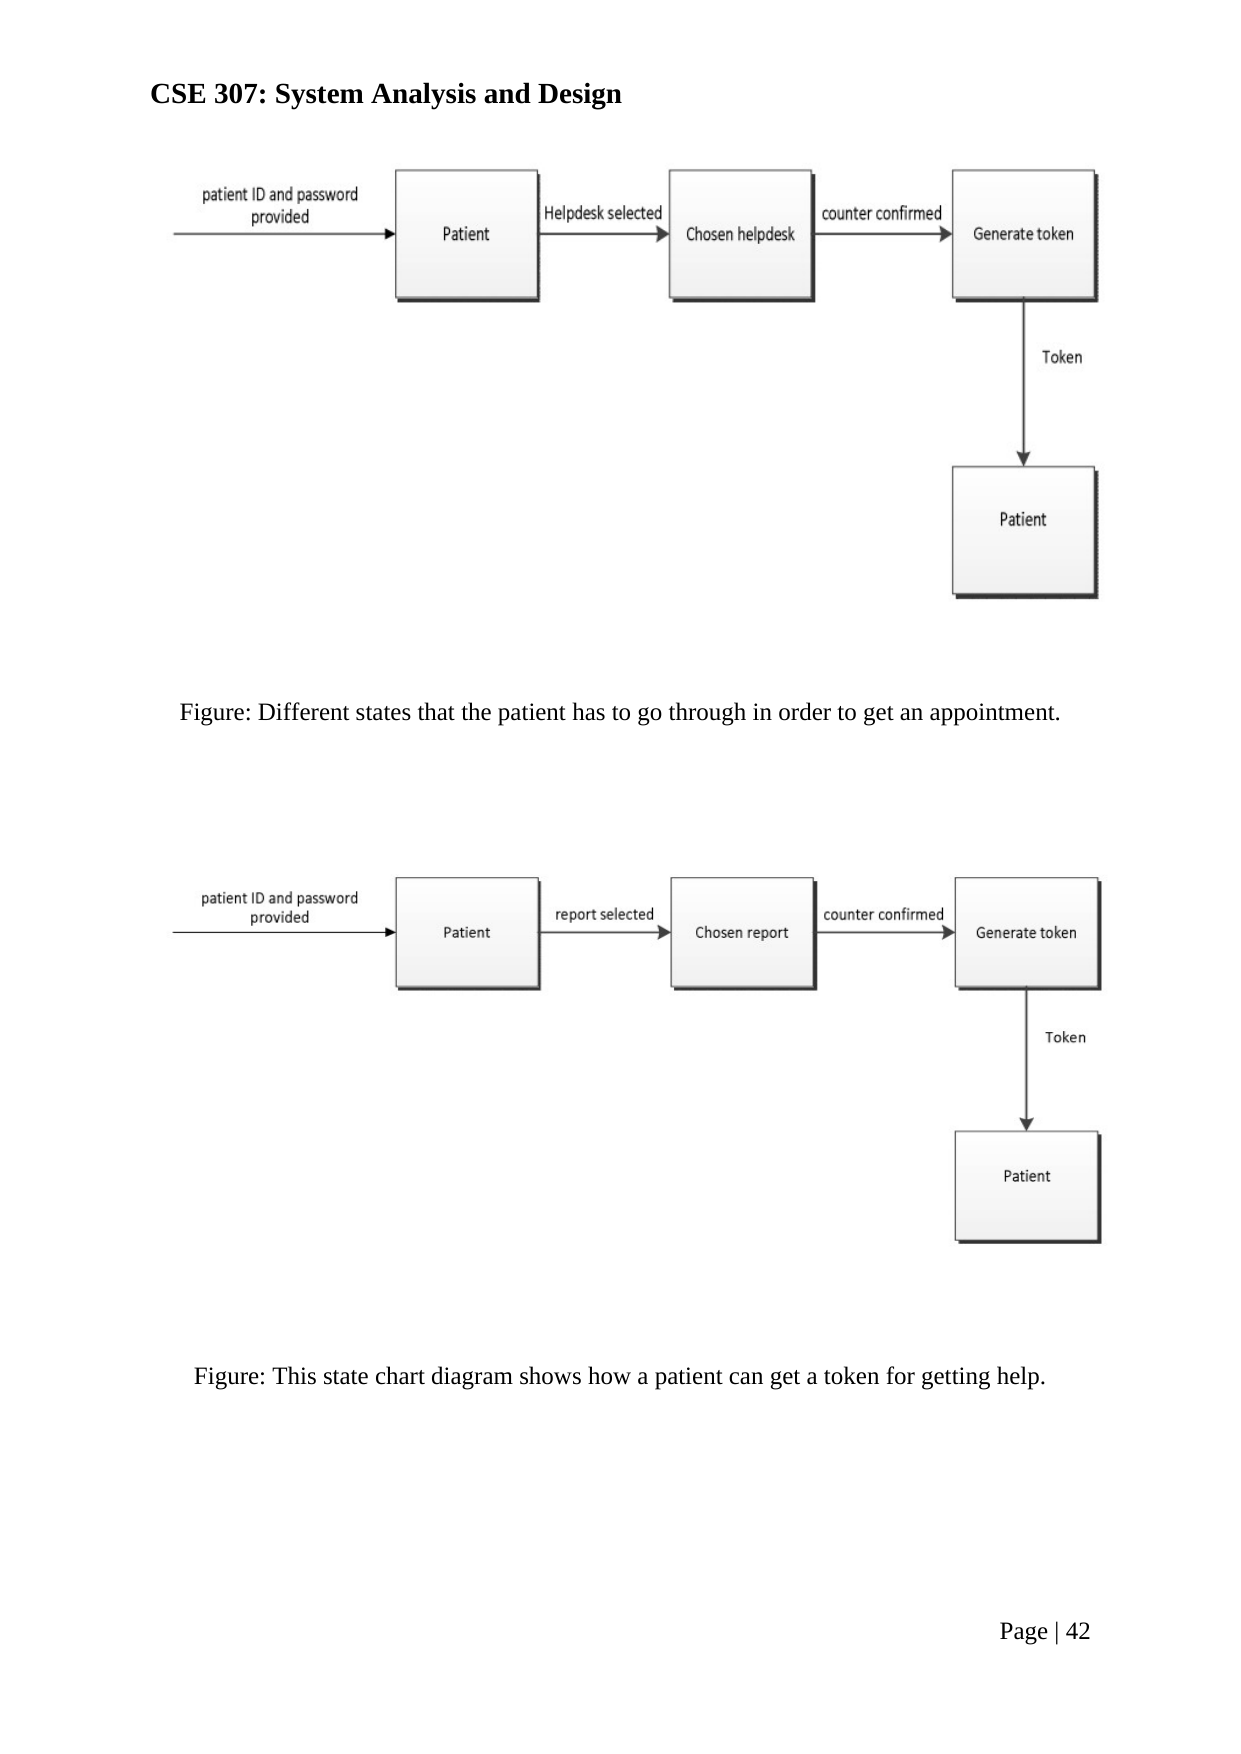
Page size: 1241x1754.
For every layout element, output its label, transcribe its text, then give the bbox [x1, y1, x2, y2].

picture [157, 866, 1133, 1343]
text Figure: Different states that the patient has to go through in order to get an appointment. [179, 697, 1091, 726]
text Figure: This state chart diagram shows how a patient can get a token for getting help. [194, 1361, 1091, 1390]
picture [157, 143, 1133, 679]
